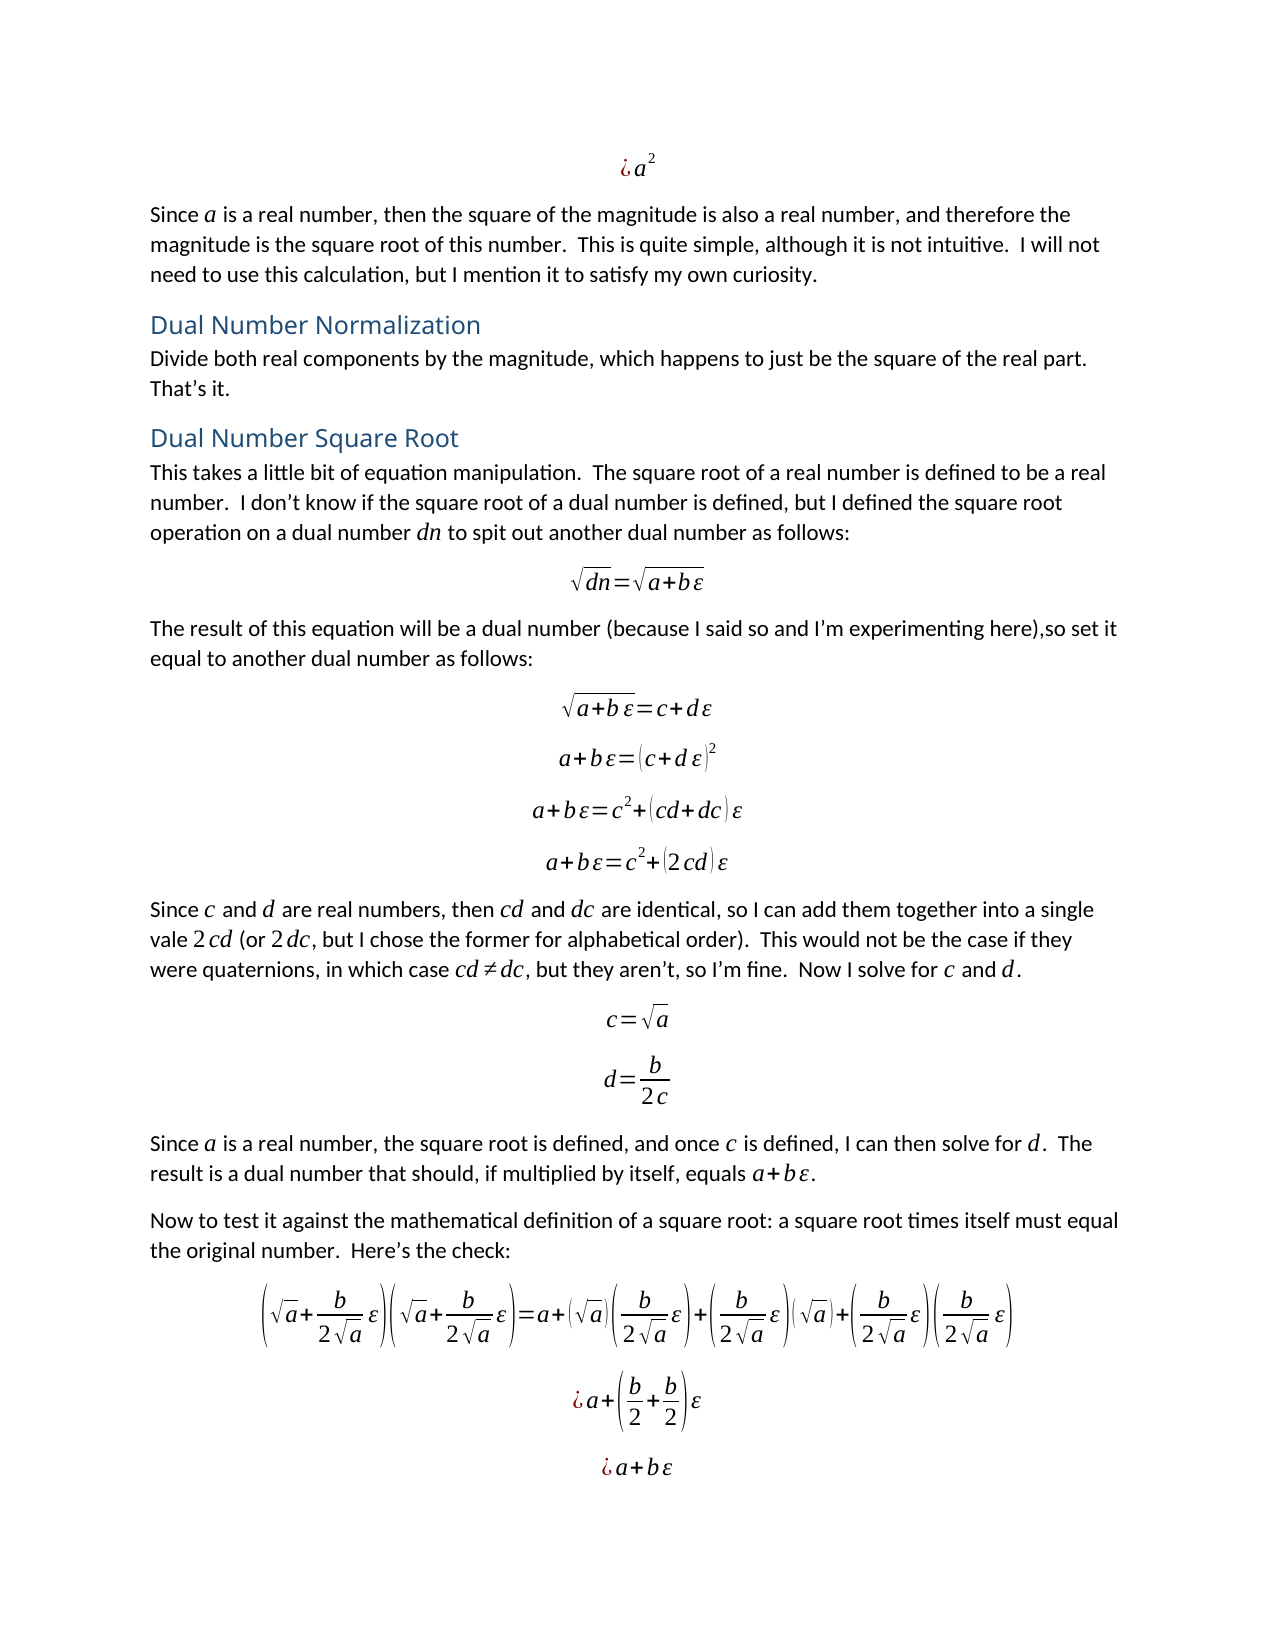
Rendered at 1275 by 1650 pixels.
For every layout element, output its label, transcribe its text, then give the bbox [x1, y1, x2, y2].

text The result of this equation will be a dual number (because I said so and I’m experimenting here),so set it equal to another dual number as follows: [150, 614, 1125, 672]
text Now to test it against the mathematical definition of a square root: a square root times itself must equal the original number. Here’s the check: [150, 1206, 1125, 1264]
text This takes a little bit of equation manipulation. The square root of a real number is defined to be a real number. I don’t know if the square root of a dual number is defined, but I defined the square root operation on a dual number to spit out another dual number as follows: [150, 458, 1125, 546]
text Since is a real number, the square root is defined, and once is defined, I can then solve for . The result is a dual number that should, if multiplied by itself, equals . [150, 1129, 1125, 1187]
text Since and are real numbers, then and are identical, so I can add them together into a single vale (or , but I chose the former for alphabetical order). This would not be the case if they were quaternions, in which case , but they aren’t, so I’m fine. Now I solve for and . [150, 895, 1125, 984]
subtitle Dual Number Square Root [150, 421, 1125, 455]
subtitle Dual Number Normalization [150, 307, 1125, 341]
text Since is a real number, then the square of the magnitude is also a real number, and therefore the magnitude is the square root of this number. This is quite simple, although it is not intuitive. I will not need to use this calculation, but I mention it to satisfy my own curiosity. [150, 200, 1125, 288]
text Divide both real components by the magnitude, which happens to just be the square of the real part. That’s it. [150, 344, 1125, 402]
